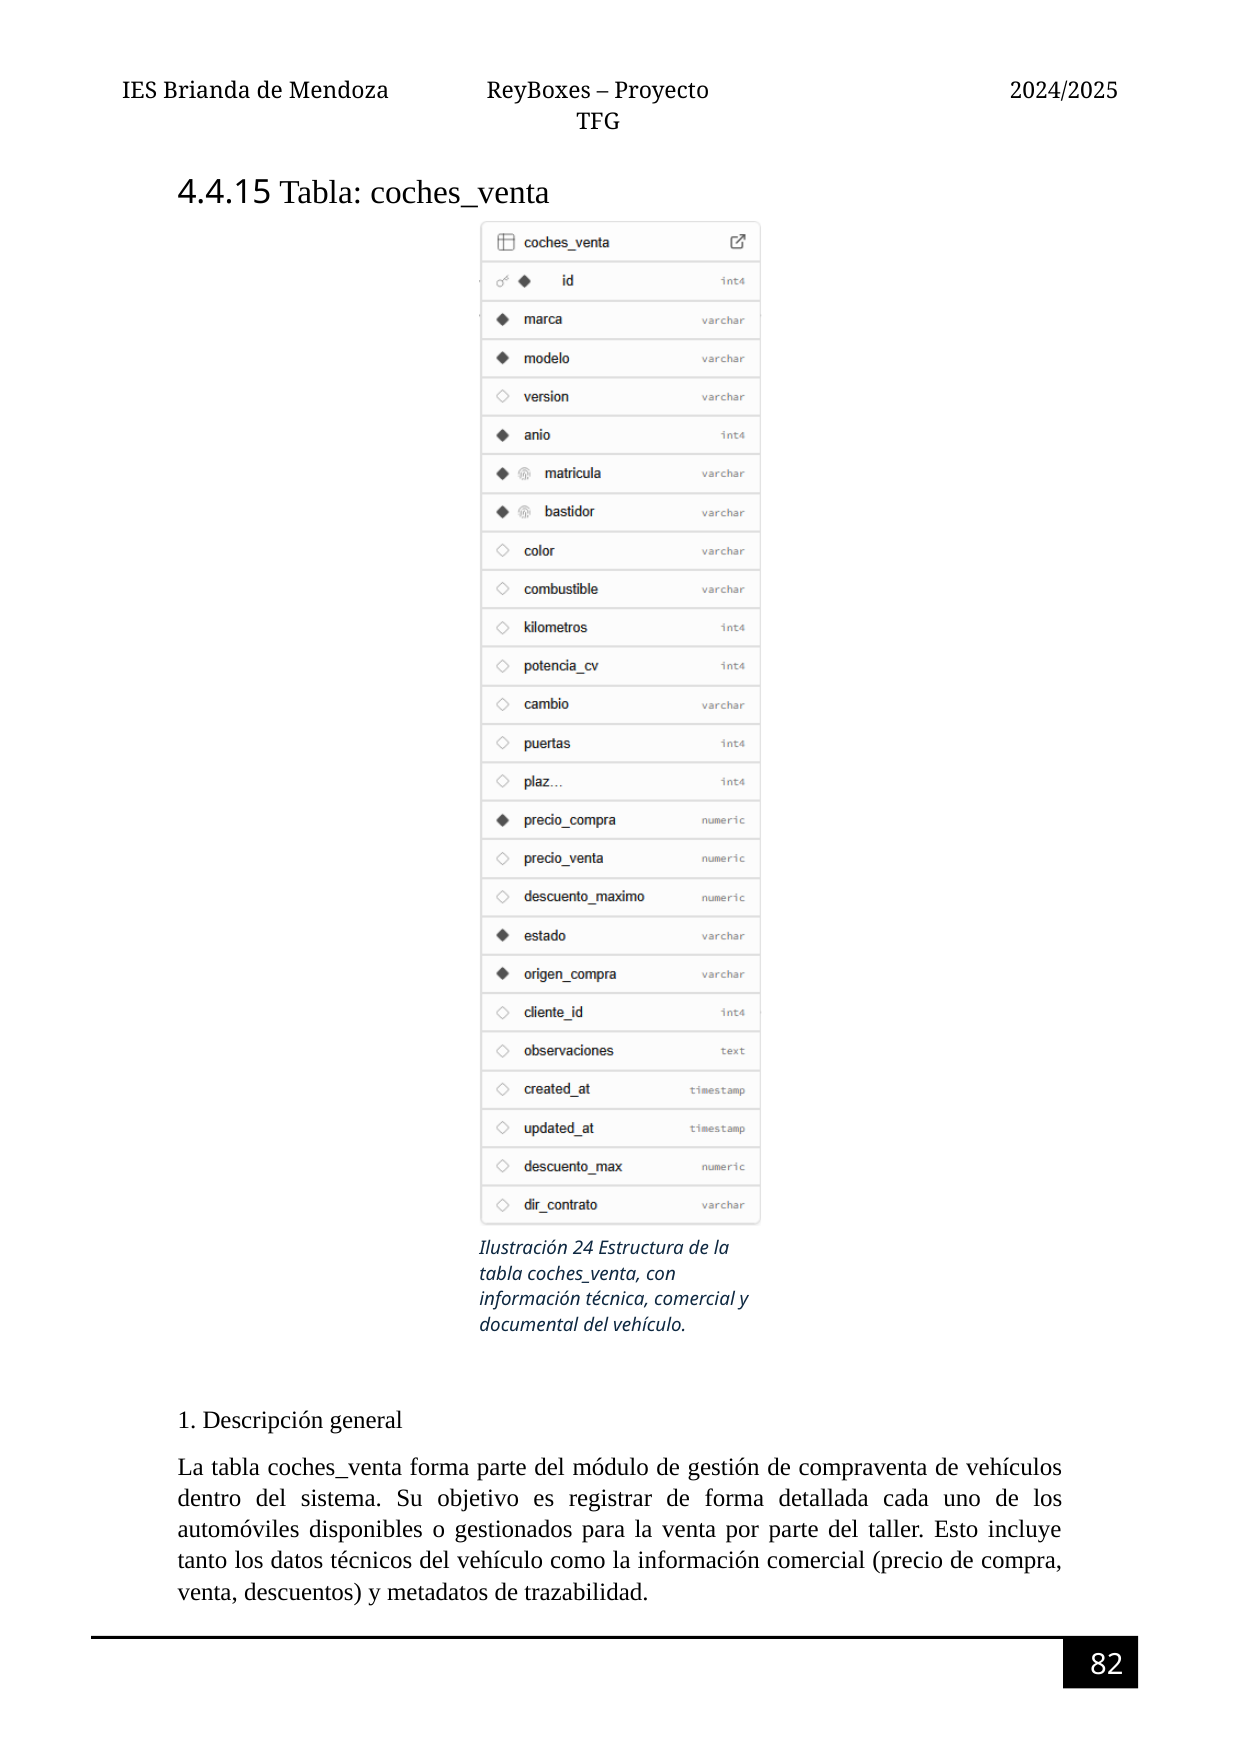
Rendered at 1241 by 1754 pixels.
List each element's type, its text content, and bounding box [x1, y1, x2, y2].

text La tabla coches_venta forma parte del módulo de gestión de compraventa de vehículos dentro del sistema. Su objetivo es registrar de forma detallada cada uno de los automóviles disponibles o gestionados para la venta por parte del taller. Esto incluye tanto los datos técnicos del vehículo como la información comercial (precio de compra, venta, descuentos) y metadatos de trazabilidad. [177, 1452, 1063, 1605]
text 4.4.15 Tabla: coches_venta [177, 167, 1063, 213]
text 1. Descripción general [177, 1405, 1063, 1433]
picture [479, 220, 762, 1226]
